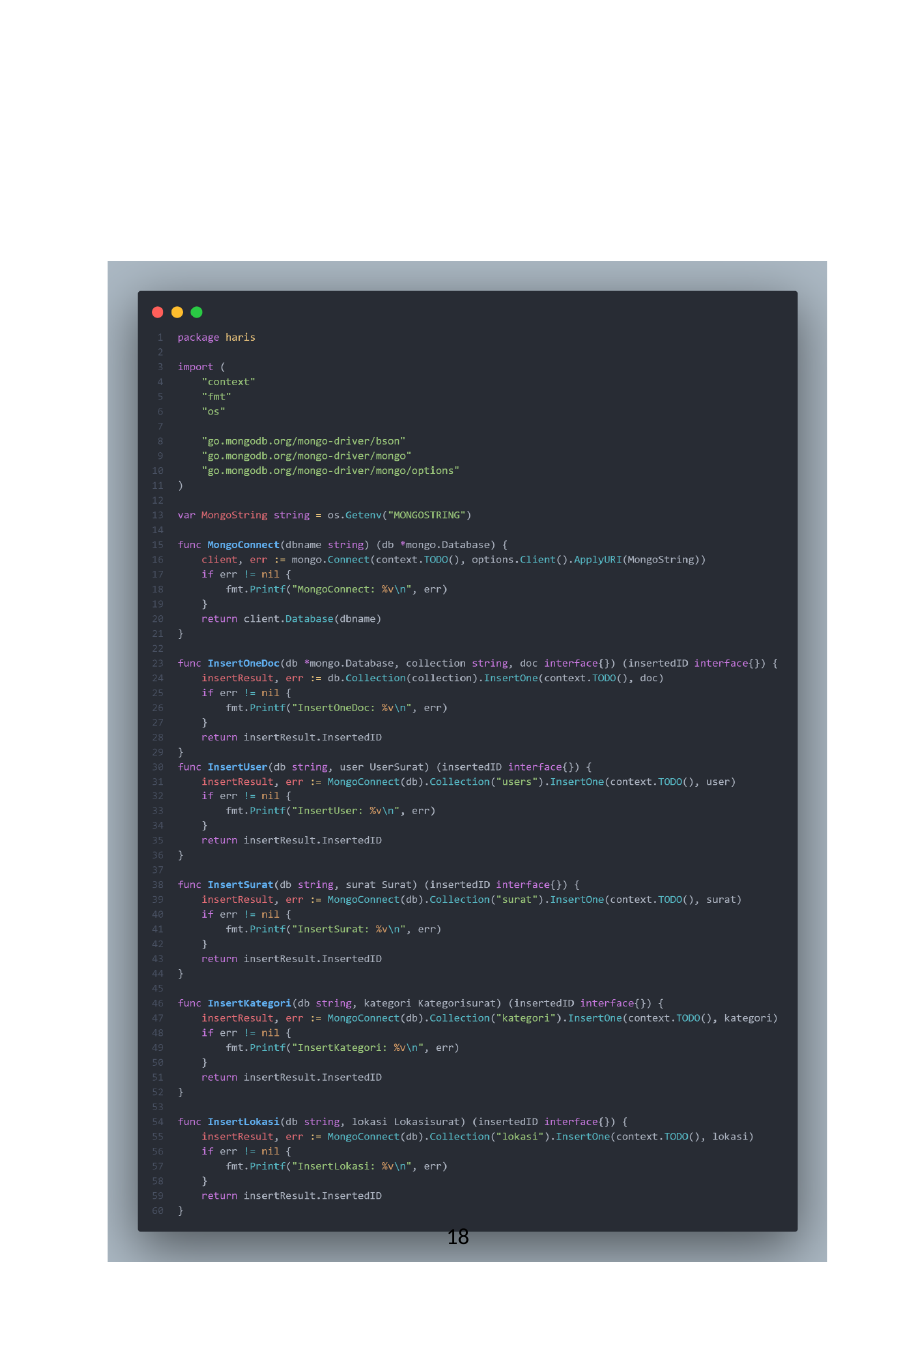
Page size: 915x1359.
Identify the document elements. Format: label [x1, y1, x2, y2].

picture [107, 261, 828, 1262]
